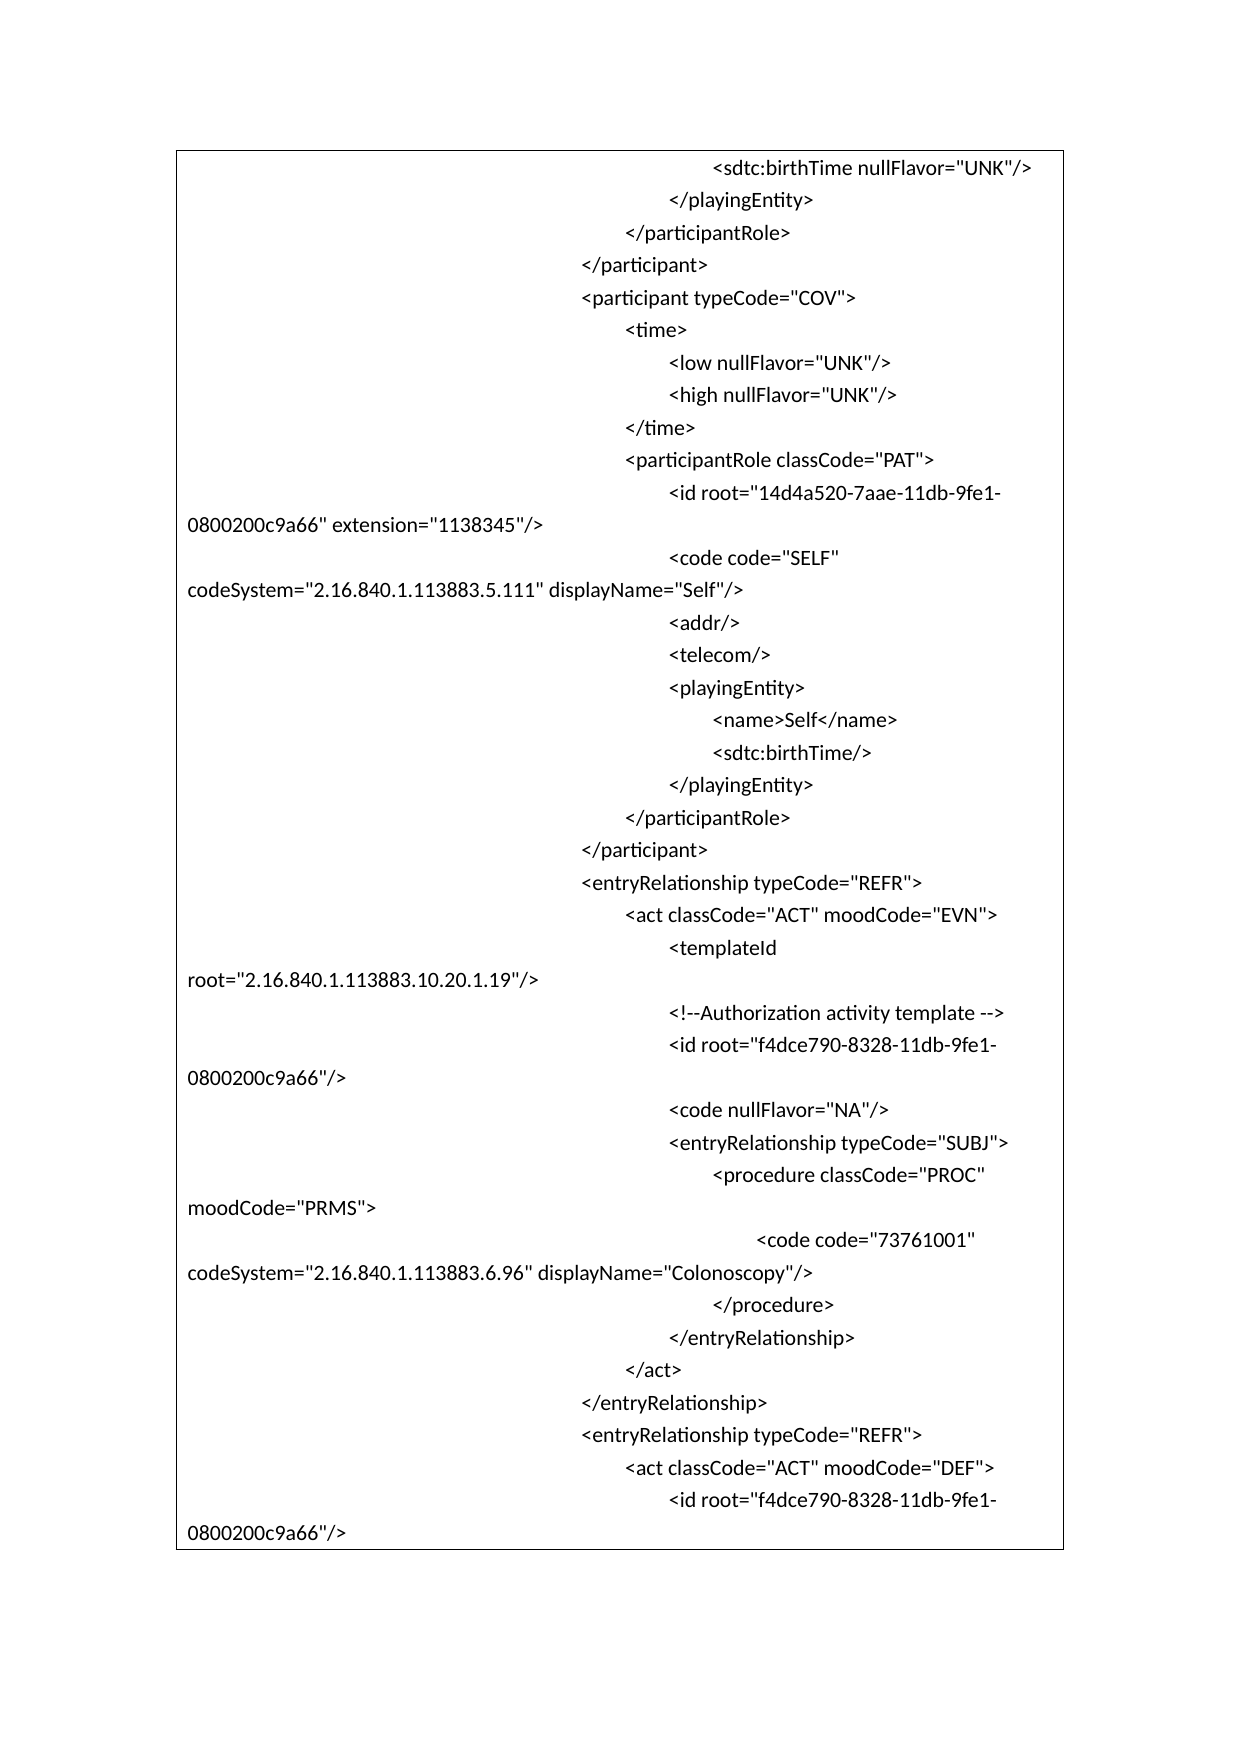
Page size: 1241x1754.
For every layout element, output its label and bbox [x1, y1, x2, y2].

table_header [177, 151, 1063, 1548]
